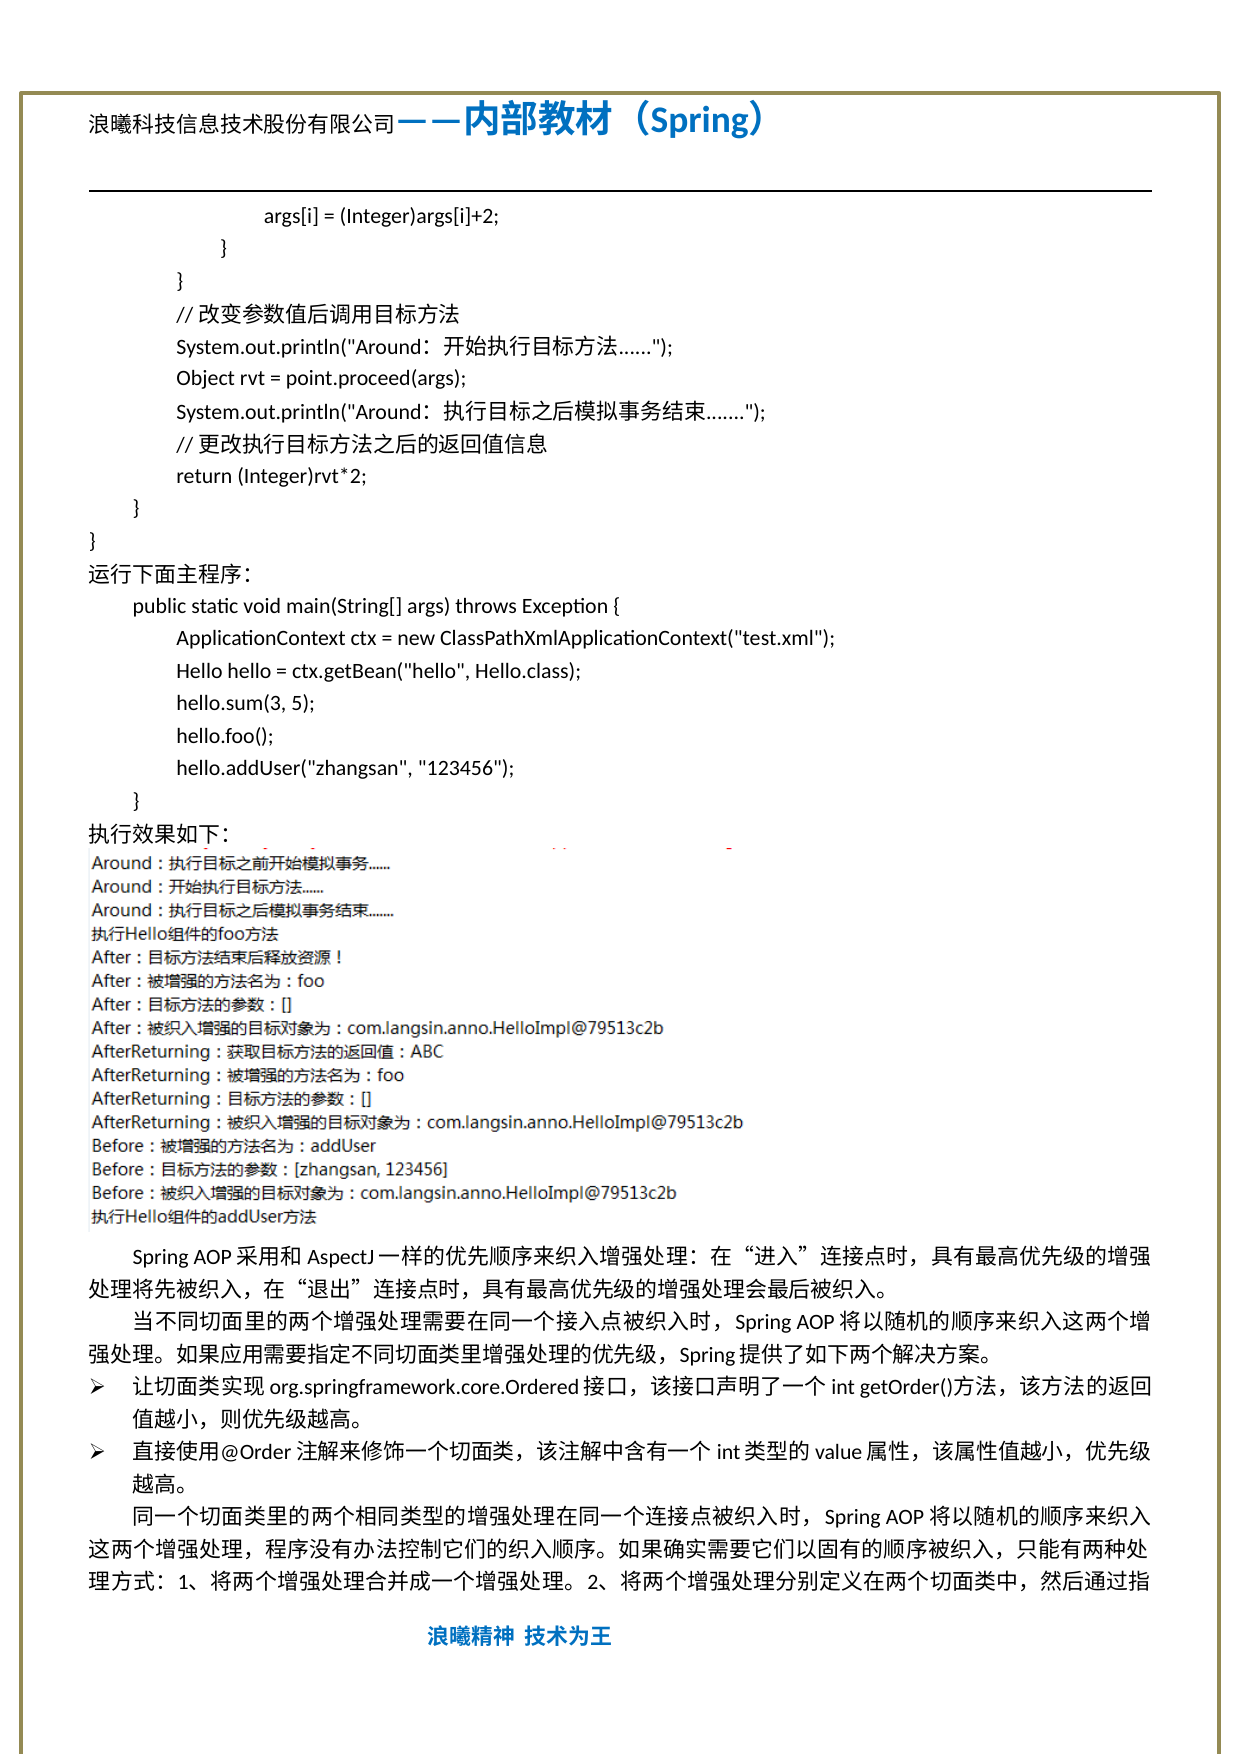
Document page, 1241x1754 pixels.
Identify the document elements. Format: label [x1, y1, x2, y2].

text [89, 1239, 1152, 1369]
picture [88, 848, 797, 1232]
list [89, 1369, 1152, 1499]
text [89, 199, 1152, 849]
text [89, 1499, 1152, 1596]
